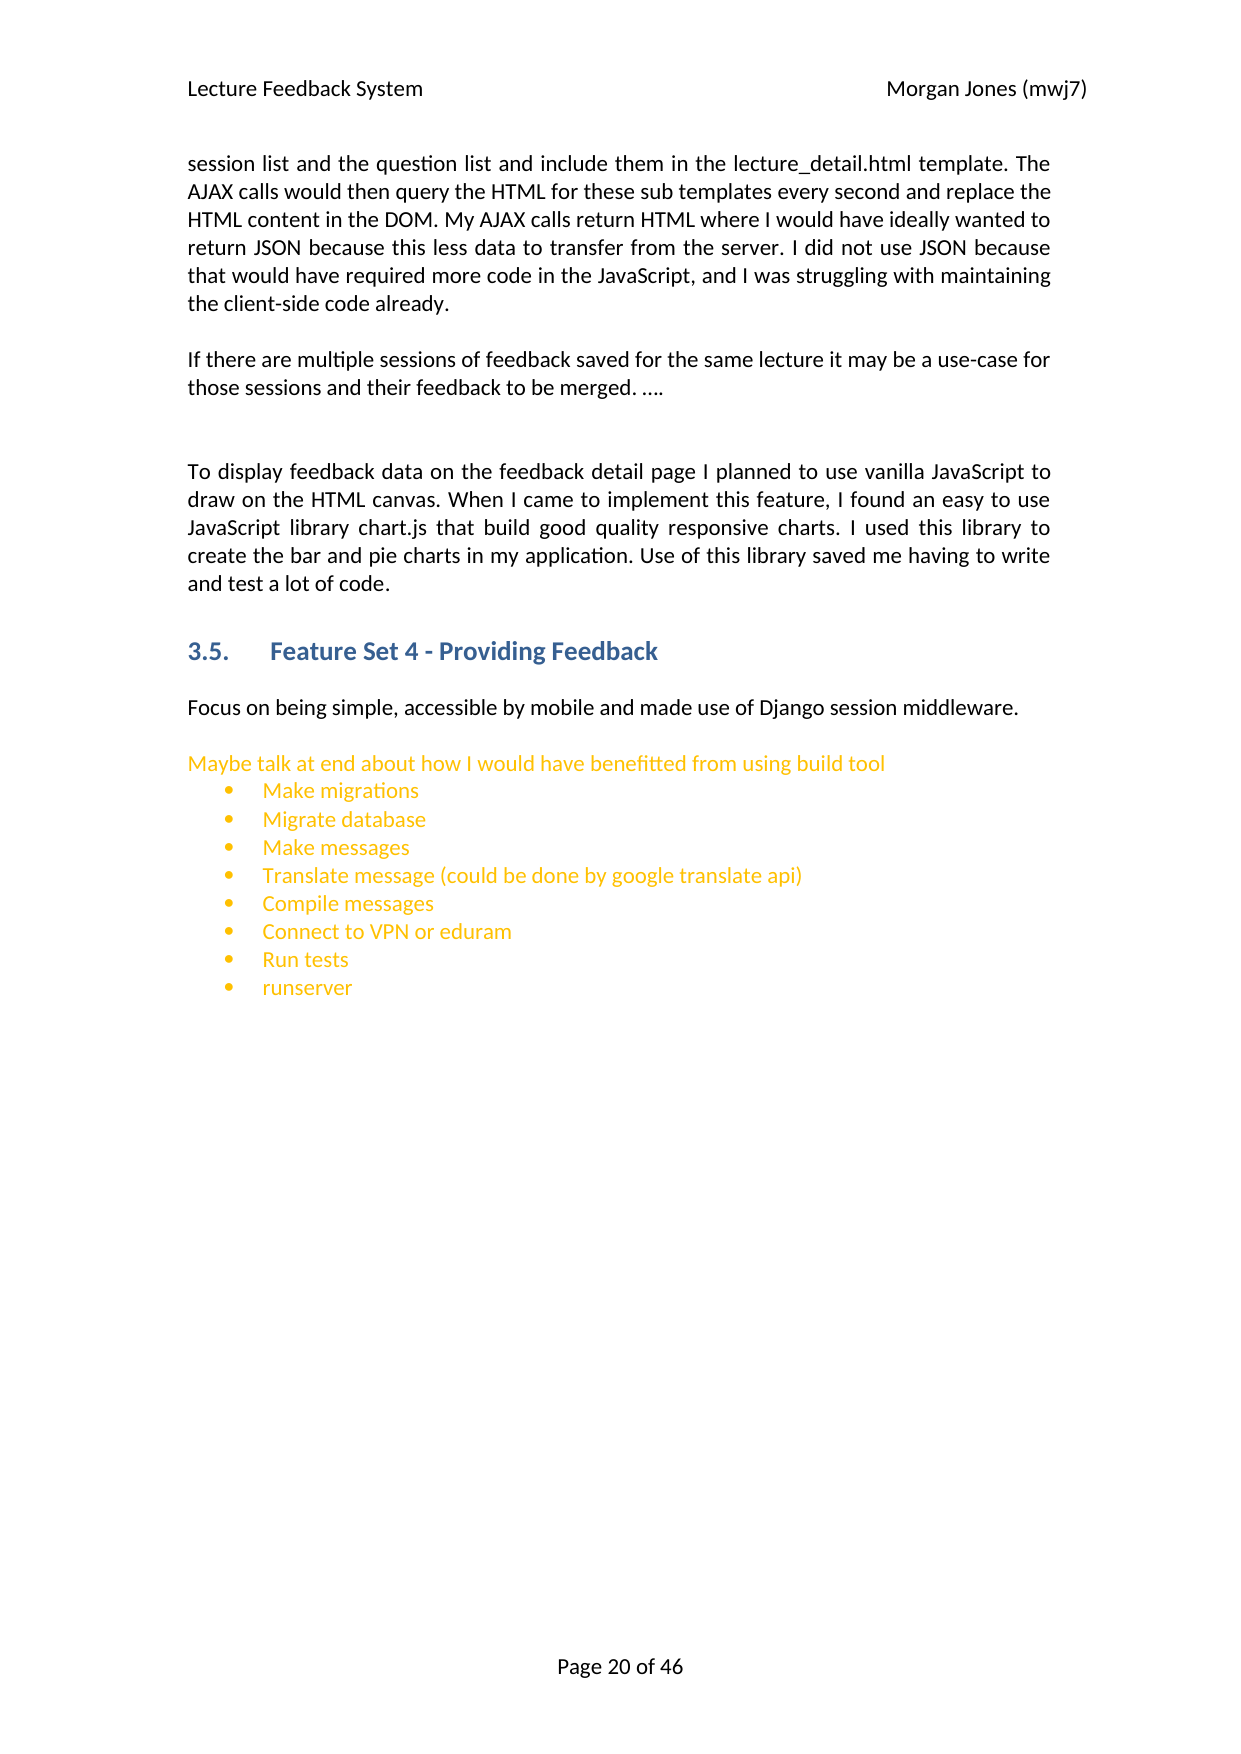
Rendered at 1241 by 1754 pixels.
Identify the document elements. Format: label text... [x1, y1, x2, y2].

text To display feedback data on the feedback detail page I planned to use vanilla JavaScript to draw on the HTML canvas. When I came to implement this feature, I found an easy to use JavaScript library chart.js that build good quality responsive charts. I used this library to create the bar and pie charts in my application. Use of this library saved me having to write and test a lot of code. [187, 457, 1053, 597]
list runserver [225, 973, 1053, 1001]
list Run tests [225, 945, 1053, 973]
list Migrate database [225, 805, 1053, 833]
list Make messages [225, 833, 1053, 861]
list Compile messages [225, 889, 1053, 917]
list Make migrations [225, 777, 1053, 805]
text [187, 149, 1053, 317]
text Focus on being simple, accessible by mobile and made use of Django session middleware. [187, 693, 1053, 721]
subtitle Feature Set 4 - Providing Feedback [187, 634, 1053, 668]
text If there are multiple sessions of feedback saved for the same lecture it may be a use-case for those sessions and their feedback to be merged. …. [187, 345, 1053, 401]
list Connect to VPN or eduram [225, 917, 1053, 945]
text Maybe talk at end about how I would have benefitted from using build tool [187, 749, 1053, 777]
list Translate message (could be done by google translate api) [225, 861, 1053, 889]
